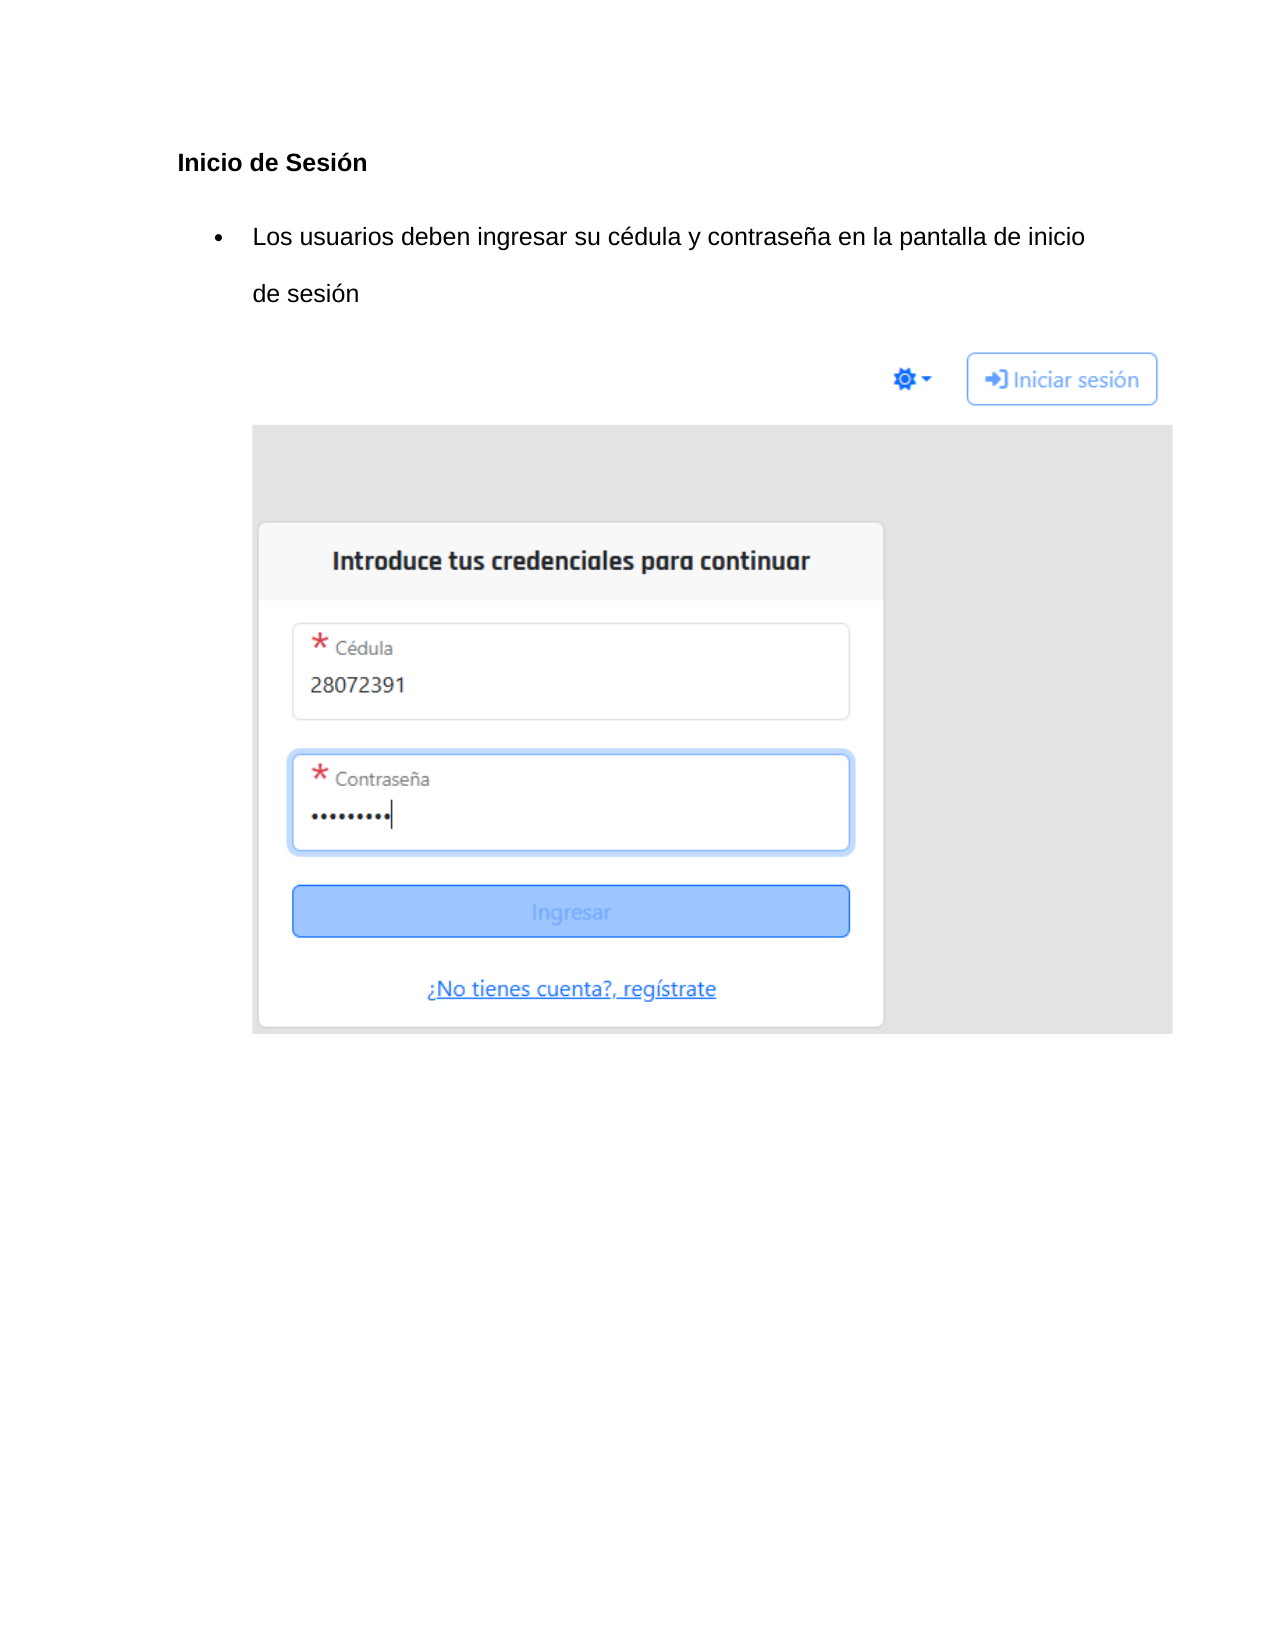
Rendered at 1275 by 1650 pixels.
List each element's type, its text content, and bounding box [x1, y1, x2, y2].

picture [252, 336, 1173, 1034]
text Inicio de Sesión [177, 148, 1098, 176]
